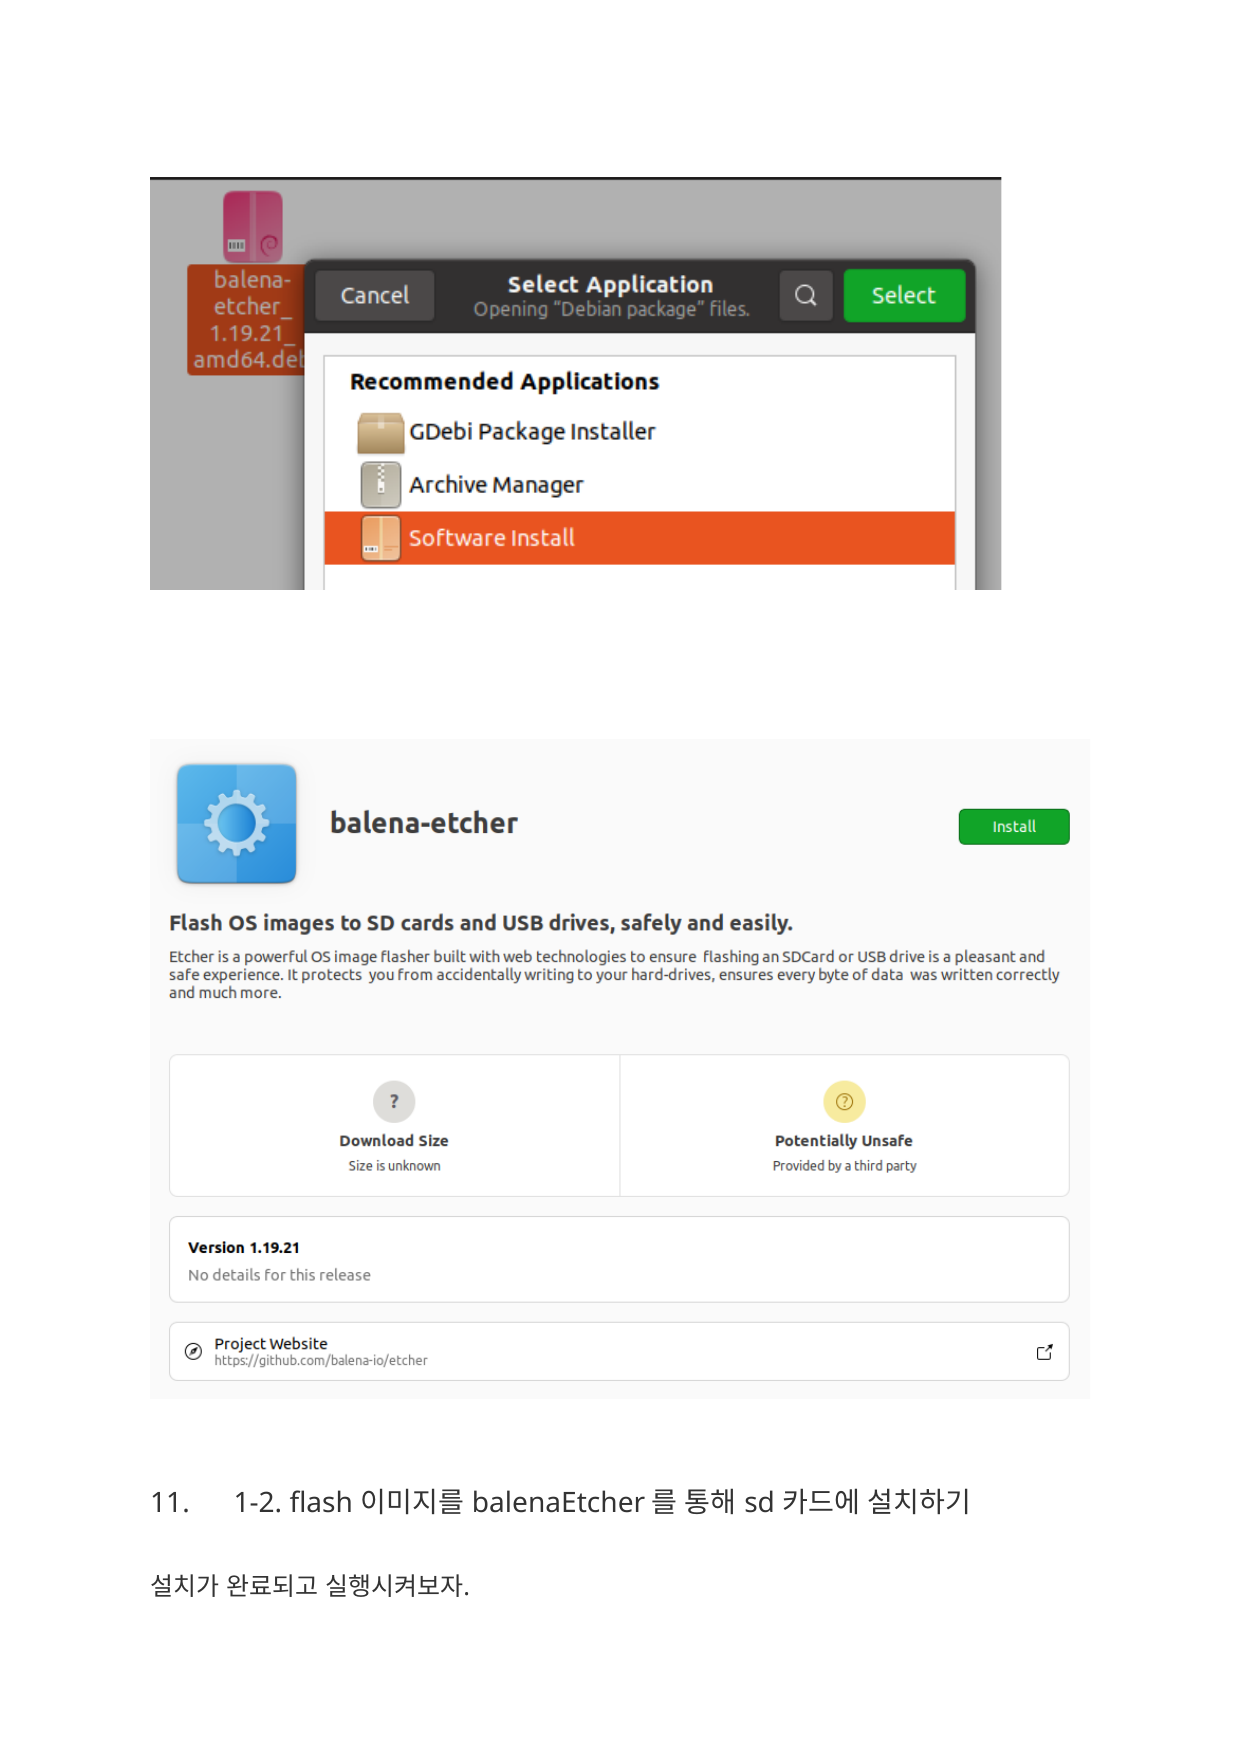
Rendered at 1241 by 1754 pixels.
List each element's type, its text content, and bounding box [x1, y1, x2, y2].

picture [150, 177, 1002, 590]
list 1-2. flash 이미지를 balenaEtcher를 통해 sd 카드에 설치하기 [150, 1480, 1090, 1521]
picture [150, 739, 1091, 1399]
text 설치가 완료되고 실행시켜보자. [150, 1559, 1090, 1602]
